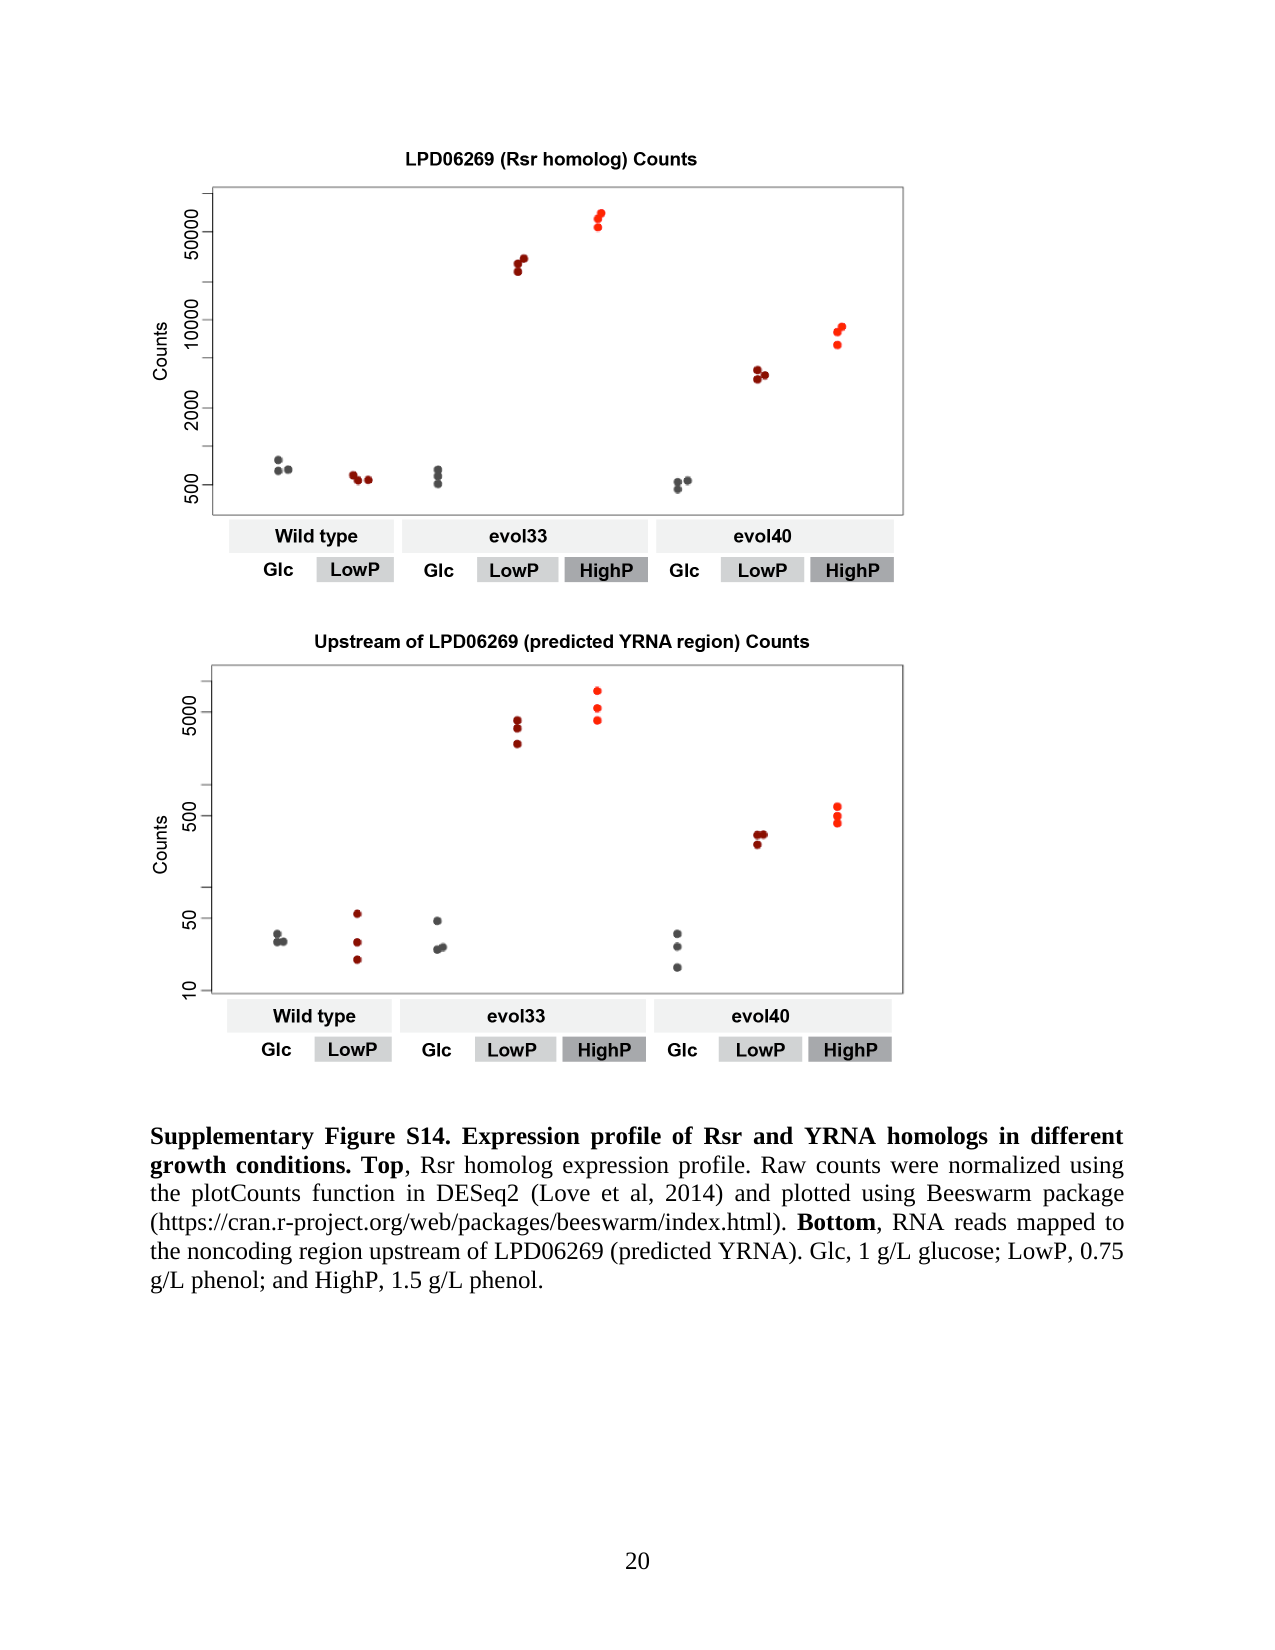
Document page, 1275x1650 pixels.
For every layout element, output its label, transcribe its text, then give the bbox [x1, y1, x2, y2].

picture [150, 150, 911, 1064]
text Supplementary Figure S14. Expression profile of Rsr and YRNA homologs in different growth conditions. Top, Rsr homolog expression profile. Raw counts were normalized using the plotCounts function in DESeq2 (Love et al, 2014) and plotted using Beeswarm package (https://cran.r-project.org/web/packages/beeswarm/index.html). Bottom, RNA reads mapped to the noncoding region upstream of LPD06269 (predicted YRNA). Glc, 1 g/L glucose; LowP, 0.75 g/L phenol; and HighP, 1.5 g/L phenol. [150, 1121, 1125, 1293]
